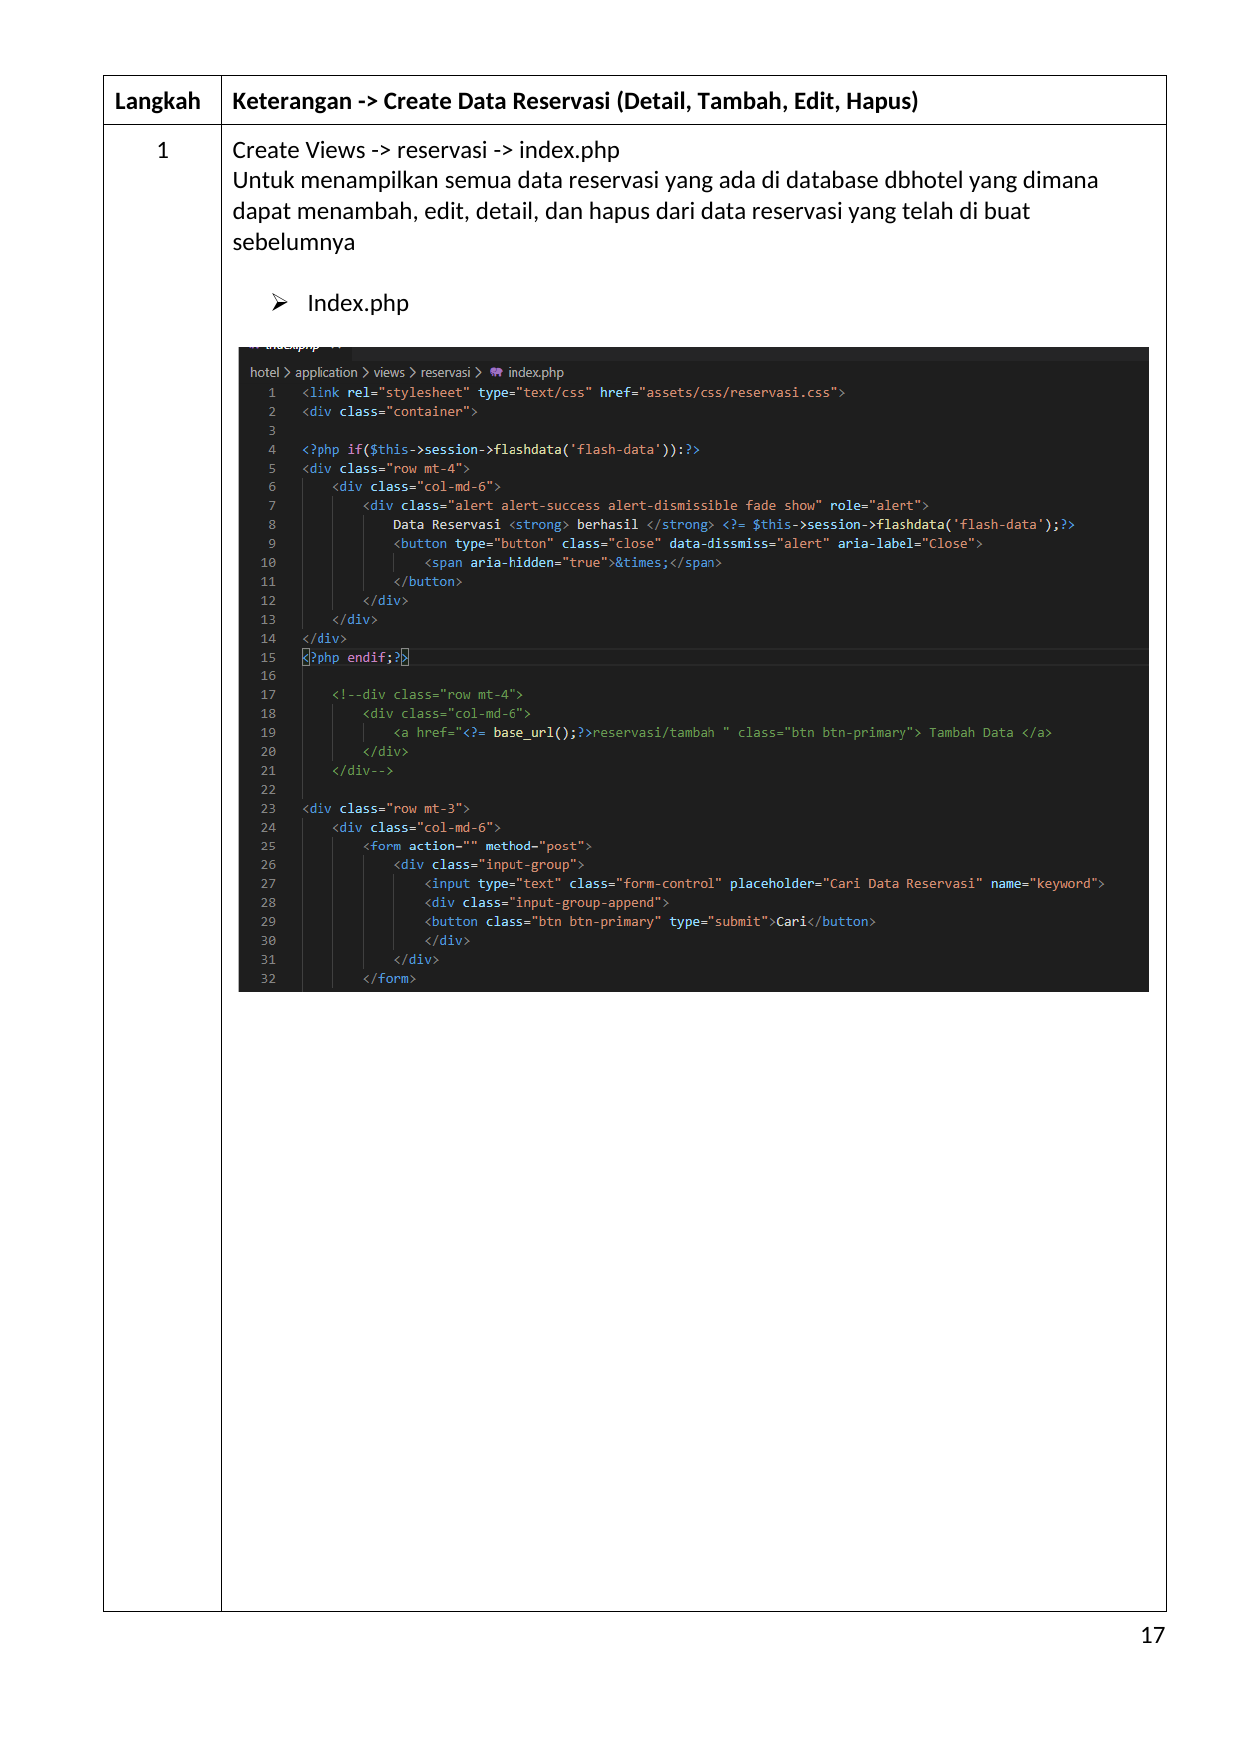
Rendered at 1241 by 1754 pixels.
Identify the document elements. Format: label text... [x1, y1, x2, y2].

table_header Keterangan -> Create Data Reservasi (Detail, Tambah, Edit, Hapus) [222, 76, 1166, 124]
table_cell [222, 125, 1166, 1611]
table_cell 1 [104, 125, 221, 1611]
table_header Langkah [104, 76, 221, 124]
picture [238, 347, 1149, 992]
